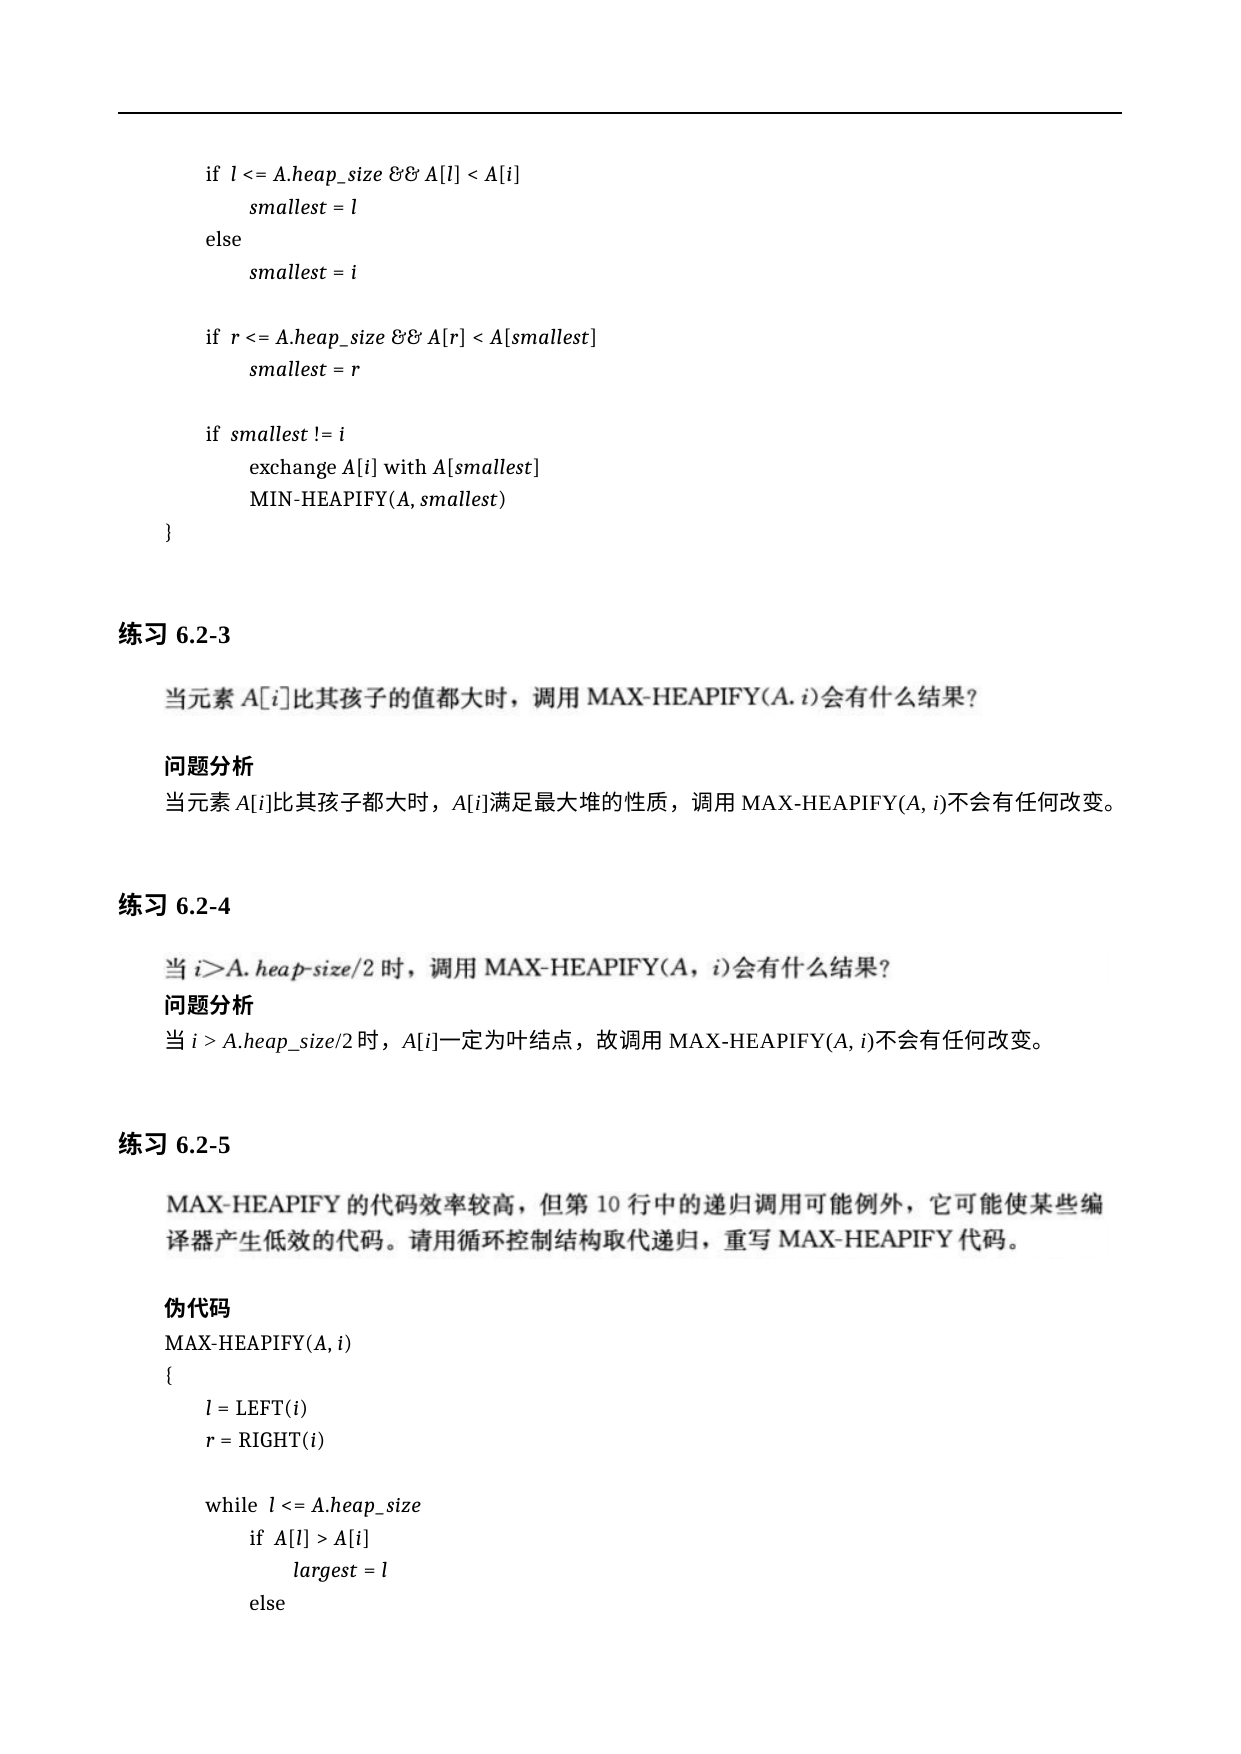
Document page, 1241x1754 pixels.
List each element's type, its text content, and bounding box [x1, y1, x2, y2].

text { [118, 1359, 1122, 1392]
text MAX-HEAPIFY(A, i) [118, 1327, 1122, 1359]
text while l <= A.heap_size [118, 1489, 1122, 1522]
text else [118, 1587, 1122, 1619]
text if A[l] > A[i] [118, 1522, 1122, 1554]
subtitle 练习 6.2-5 [118, 1110, 1122, 1175]
text exchange A[i] with A[smallest] [118, 451, 1122, 483]
text 问题分析 [118, 748, 1122, 781]
text 当元素A[i]比其孩子都大时，A[i]满足最大堆的性质，调用MAX-HEAPIFY(A, i)不会有任何改变。 [118, 784, 1122, 817]
text 伪代码 [118, 1291, 1122, 1323]
text if smallest != i [118, 418, 1122, 451]
text smallest = i [118, 256, 1122, 288]
text else [118, 223, 1122, 256]
text smallest = r [118, 353, 1122, 386]
text MIN-HEAPIFY(A, smallest) [118, 483, 1122, 516]
text smallest = l [118, 191, 1122, 223]
subtitle 练习 6.2-4 [118, 871, 1122, 936]
text 问题分析 [118, 987, 1122, 1020]
picture [161, 681, 1098, 716]
text if l <= A.heap_size && A[l] < A[i] [118, 158, 1122, 191]
picture [161, 952, 1110, 984]
picture [161, 1191, 1110, 1259]
text r = RIGHT(i) [118, 1424, 1122, 1457]
subtitle 练习 6.2-3 [118, 600, 1122, 665]
text } [118, 516, 1122, 548]
text l = LEFT(i) [118, 1392, 1122, 1424]
text 当i > A.heap_size/2时，A[i]一定为叶结点，故调用MAX-HEAPIFY(A, i)不会有任何改变。 [118, 1023, 1122, 1055]
text largest = l [118, 1554, 1122, 1587]
text if r <= A.heap_size && A[r] < A[smallest] [118, 321, 1122, 353]
